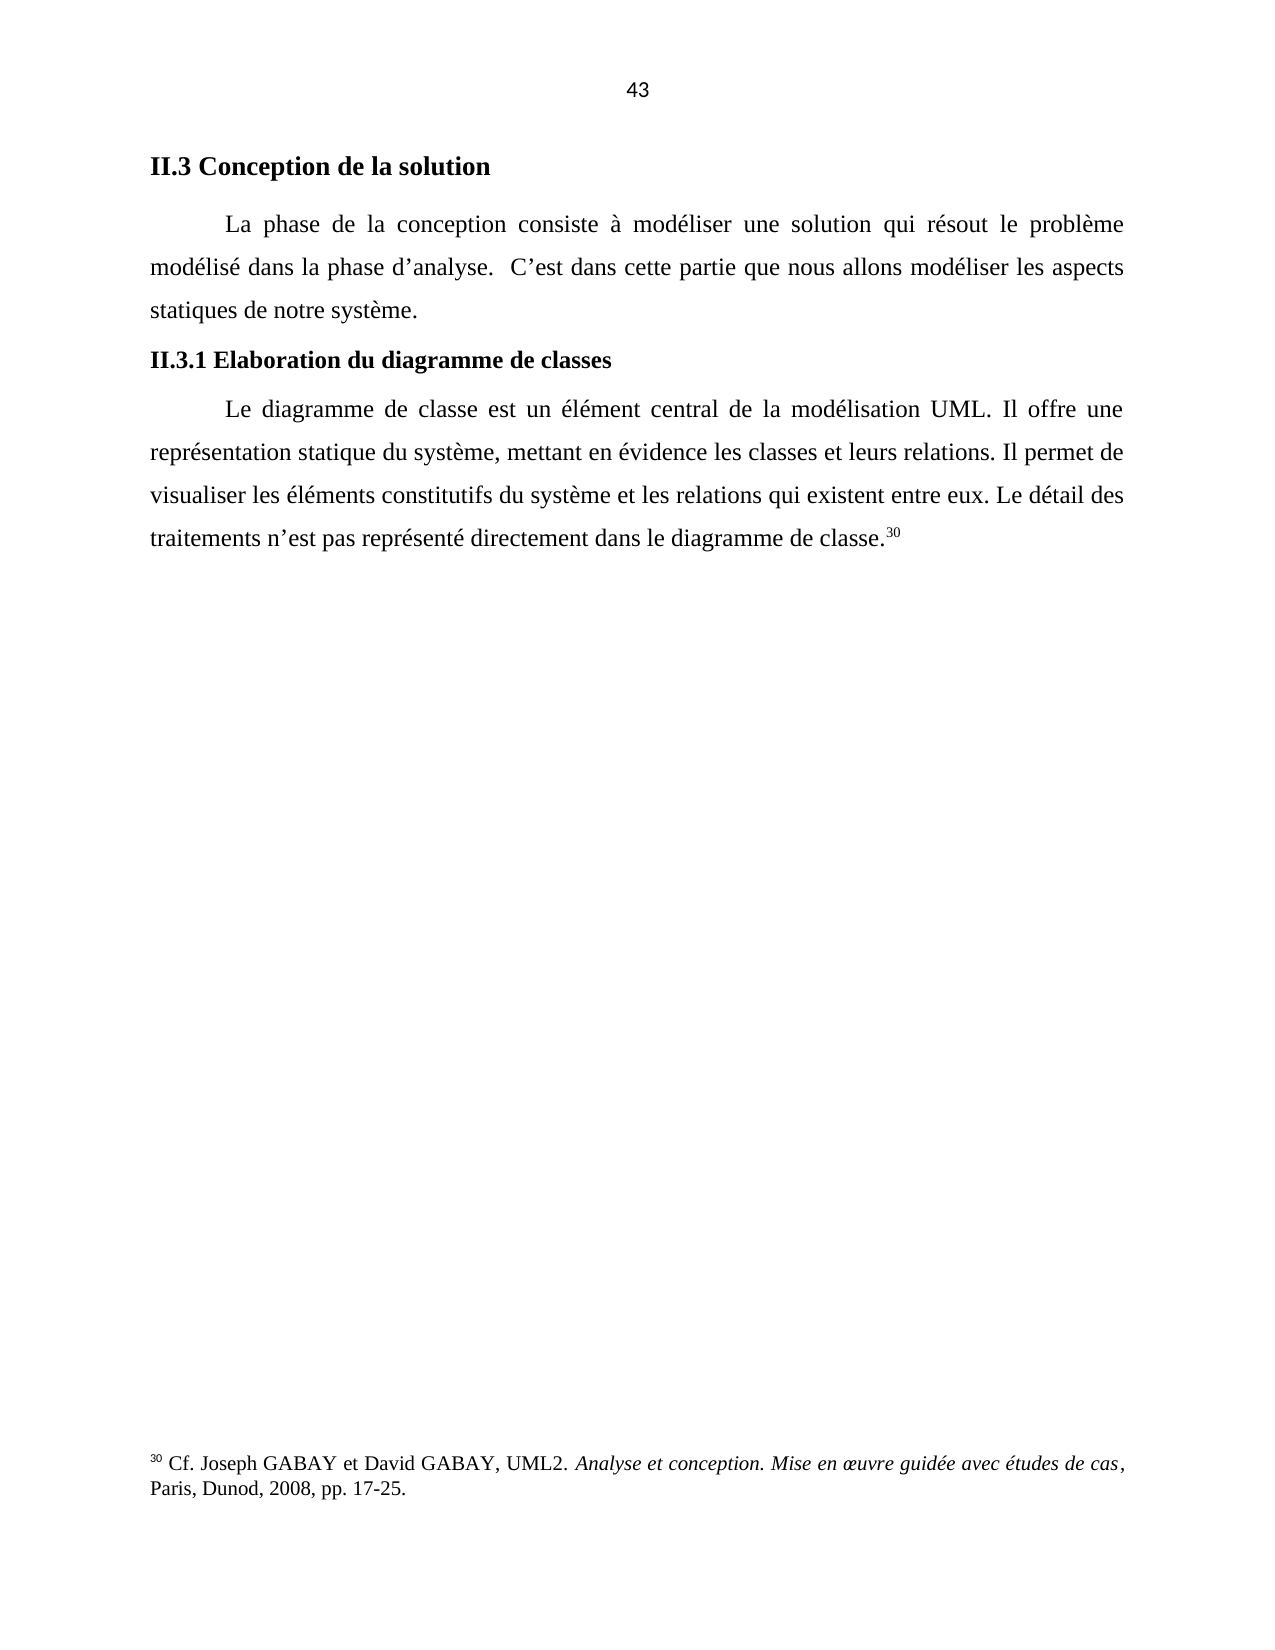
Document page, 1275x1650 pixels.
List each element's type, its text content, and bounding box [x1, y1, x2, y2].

text La phase de la conception consiste à modéliser une solution qui résout le problème modélisé dans la phase d’analyse. C’est dans cette partie que nous allons modéliser les aspects statiques de notre système. [150, 209, 1125, 324]
text Le diagramme de classe est un élément central de la modélisation UML. Il offre une représentation statique du système, mettant en évidence les classes et leurs relations. Il permet de visualiser les éléments constitutifs du système et les relations qui existent entre eux. Le détail des traitements n’est pas représenté directement dans le diagramme de classe. [150, 394, 1125, 552]
subtitle II.3 Conception de la solution [150, 150, 1125, 181]
subtitle II.3.1 Elaboration du diagramme de classes [150, 345, 1125, 373]
